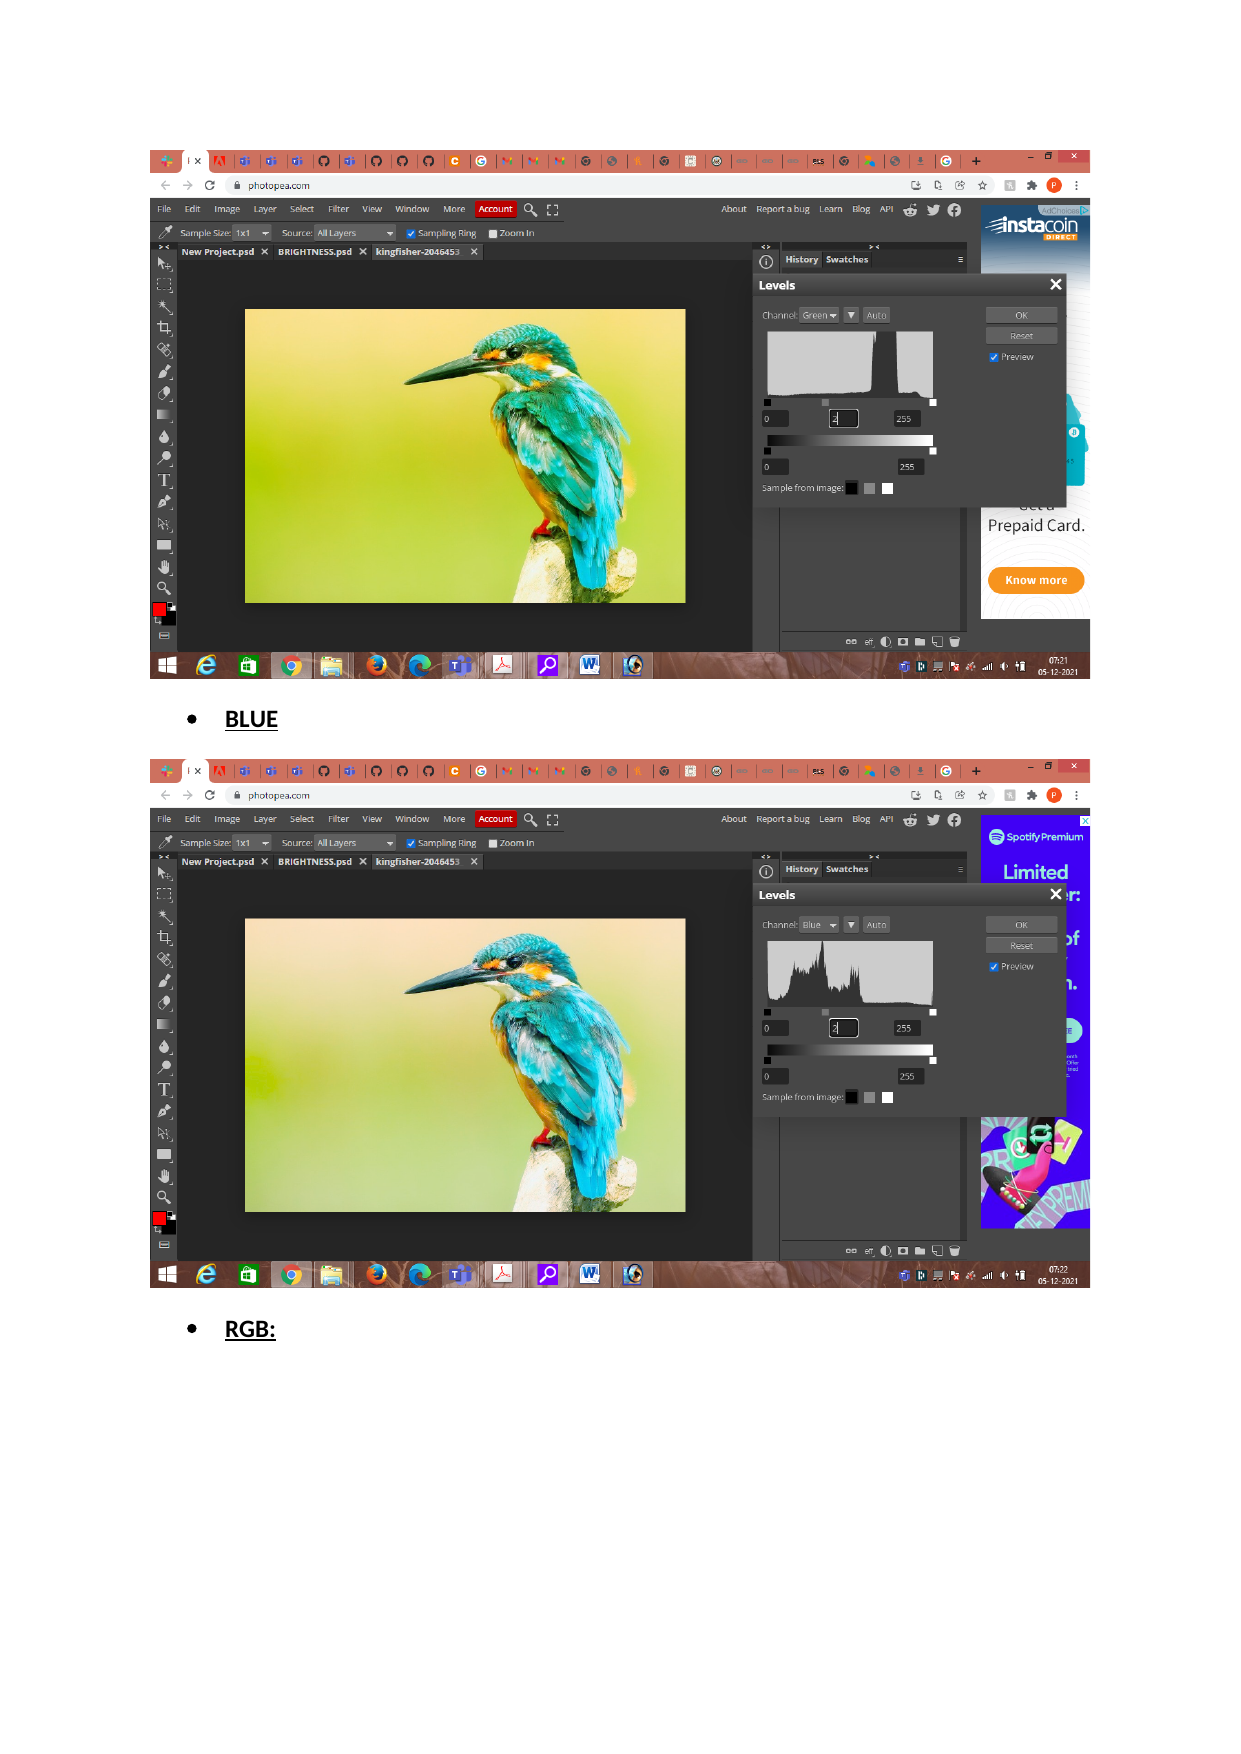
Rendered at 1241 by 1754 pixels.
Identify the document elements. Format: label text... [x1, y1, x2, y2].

list RGB: [187, 1313, 1090, 1343]
picture [150, 150, 1091, 679]
picture [150, 759, 1091, 1288]
list BLUE [187, 703, 1090, 734]
